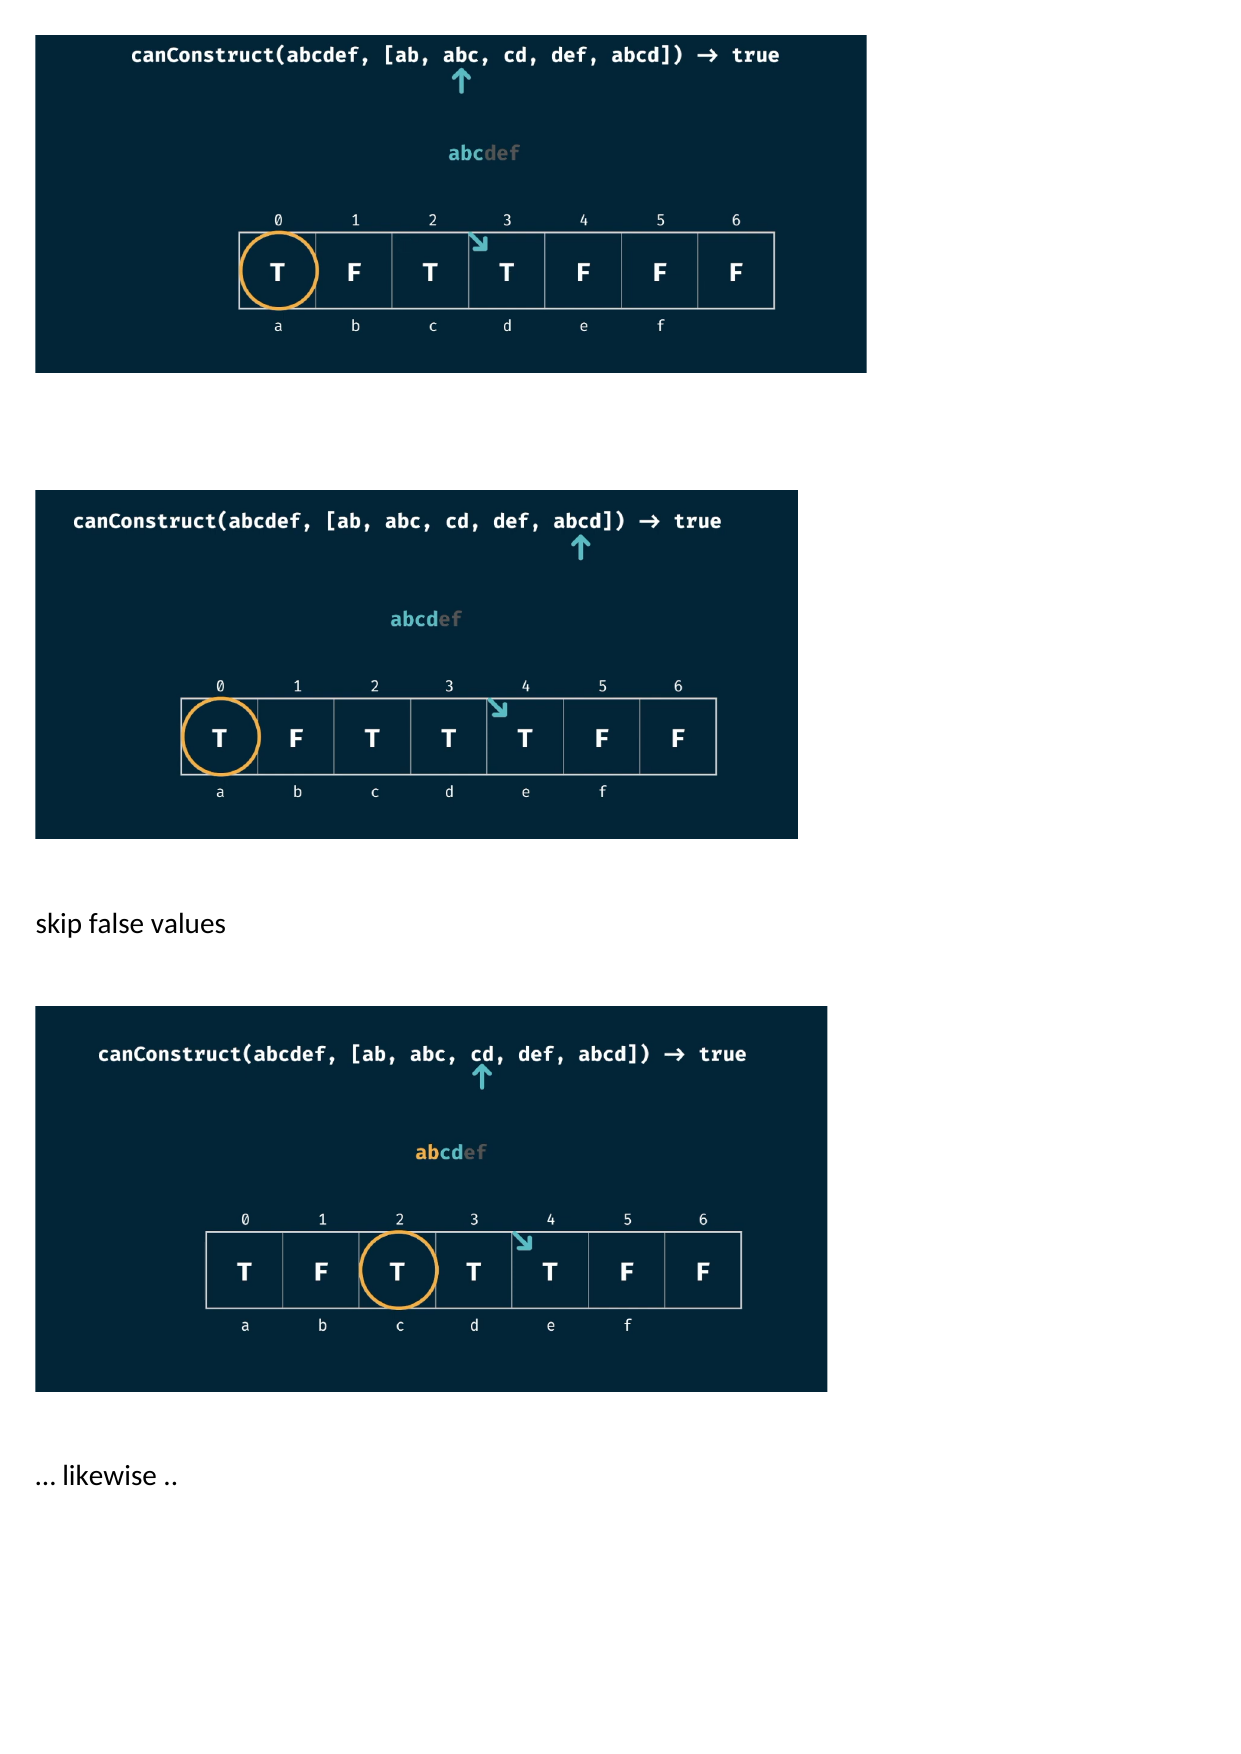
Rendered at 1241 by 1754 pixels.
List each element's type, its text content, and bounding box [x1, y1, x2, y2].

picture [235, 214, 776, 314]
picture [293, 786, 302, 797]
picture [626, 1318, 632, 1331]
picture [546, 1213, 560, 1227]
picture [501, 214, 511, 227]
picture [265, 509, 301, 535]
picture [451, 69, 470, 93]
picture [612, 45, 671, 68]
picture [465, 1148, 476, 1159]
picture [202, 1223, 742, 1315]
picture [143, 47, 274, 63]
picture [526, 58, 540, 68]
picture [304, 524, 313, 532]
picture [638, 1044, 651, 1067]
picture [397, 1322, 403, 1332]
picture [351, 320, 360, 331]
picture [599, 680, 607, 693]
picture [674, 678, 684, 692]
picture [732, 212, 743, 227]
picture [639, 515, 660, 530]
picture [518, 1045, 556, 1062]
picture [73, 513, 156, 534]
picture [453, 1145, 462, 1160]
picture [216, 680, 224, 692]
picture [386, 513, 420, 529]
picture [624, 1213, 646, 1225]
picture [295, 680, 302, 692]
picture [131, 49, 142, 68]
picture [473, 1065, 494, 1091]
picture [448, 150, 458, 161]
picture [183, 1042, 328, 1067]
picture [449, 1057, 455, 1064]
picture [276, 43, 359, 68]
picture [372, 788, 378, 797]
picture [430, 214, 439, 227]
picture [699, 1212, 707, 1225]
picture [388, 1056, 395, 1064]
picture [444, 784, 453, 797]
picture [599, 786, 607, 798]
picture [469, 1044, 493, 1063]
picture [675, 45, 685, 65]
picture [697, 49, 717, 62]
picture [444, 47, 487, 65]
picture [579, 322, 588, 335]
picture [468, 524, 482, 534]
picture [411, 1046, 444, 1062]
picture [422, 58, 428, 68]
picture [572, 534, 590, 562]
picture [664, 1047, 685, 1061]
picture [397, 1213, 405, 1226]
picture [545, 1321, 555, 1334]
picture [320, 1214, 326, 1225]
picture [217, 788, 224, 797]
picture [428, 607, 462, 630]
picture [443, 680, 453, 692]
text skip false values [35, 905, 1193, 940]
picture [455, 1053, 459, 1067]
picture [733, 44, 781, 63]
picture [318, 1319, 328, 1333]
picture [509, 141, 520, 160]
picture [242, 1321, 252, 1330]
picture [675, 510, 723, 529]
picture [502, 318, 511, 331]
picture [517, 680, 530, 694]
picture [158, 511, 264, 530]
picture [477, 1140, 492, 1159]
picture [430, 322, 436, 331]
picture [483, 145, 509, 164]
picture [533, 520, 538, 532]
picture [275, 322, 282, 331]
picture [411, 612, 424, 627]
picture [241, 1213, 249, 1226]
picture [468, 1213, 479, 1226]
picture [381, 44, 418, 68]
picture [474, 150, 482, 161]
picture [323, 510, 360, 534]
picture [364, 524, 370, 534]
picture [390, 616, 400, 627]
picture [372, 680, 378, 694]
picture [493, 512, 530, 529]
picture [699, 1042, 748, 1062]
picture [401, 611, 413, 630]
picture [353, 214, 359, 226]
picture [497, 1057, 507, 1066]
picture [579, 214, 588, 226]
picture [460, 145, 472, 164]
picture [469, 1318, 478, 1338]
picture [424, 520, 434, 531]
picture [416, 1140, 449, 1164]
picture [520, 788, 530, 801]
picture [348, 1044, 386, 1063]
picture [551, 46, 589, 63]
picture [579, 1044, 637, 1064]
picture [177, 688, 718, 780]
picture [553, 511, 627, 534]
picture [558, 1054, 563, 1065]
picture [657, 214, 665, 226]
text … likewise .. [35, 1457, 1193, 1493]
picture [516, 45, 530, 68]
picture [457, 512, 468, 534]
picture [591, 55, 596, 66]
picture [362, 56, 367, 67]
picture [501, 49, 514, 63]
picture [443, 515, 456, 529]
picture [96, 1042, 180, 1067]
picture [657, 319, 665, 331]
picture [329, 1055, 334, 1065]
